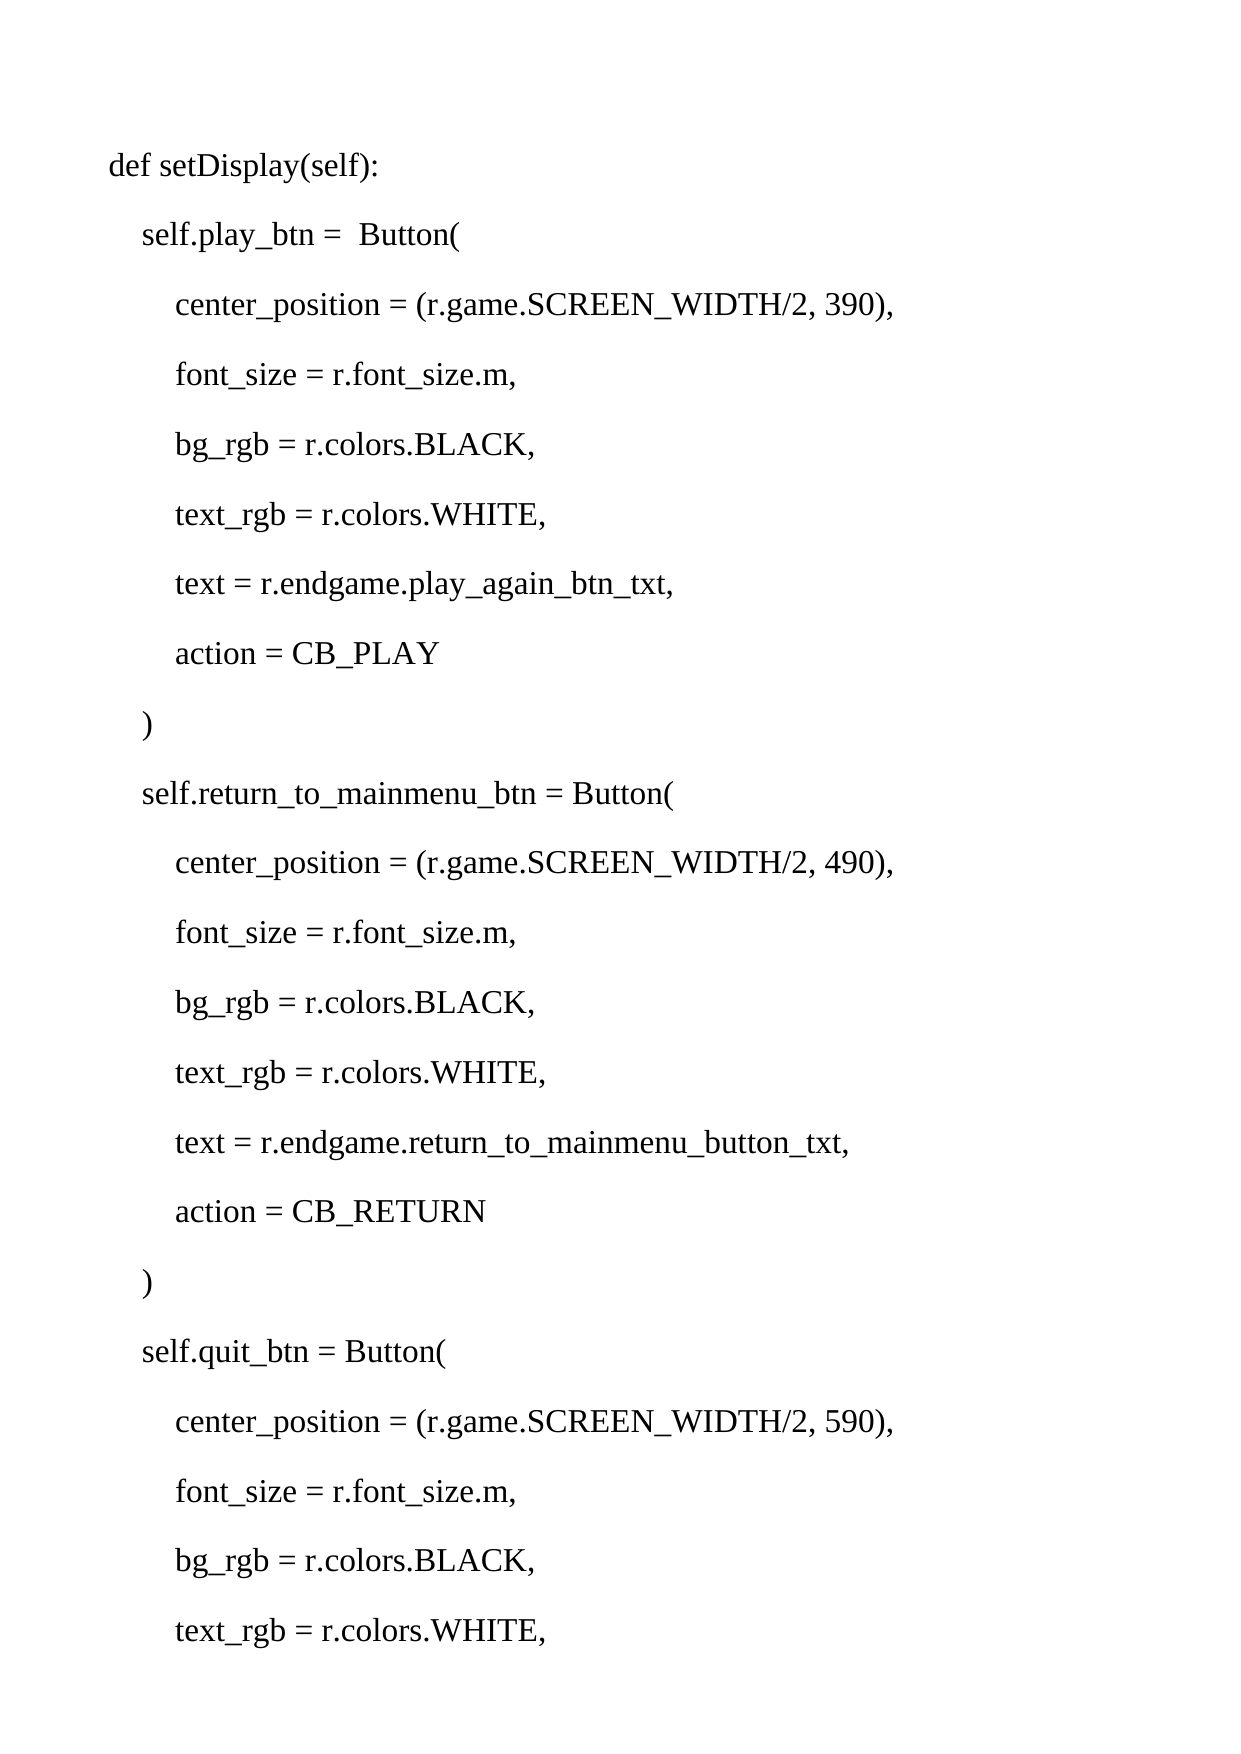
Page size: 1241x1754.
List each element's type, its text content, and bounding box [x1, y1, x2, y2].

text text_rgb = r.colors.WHITE, [75, 1052, 1165, 1090]
text action = CB_PLAY [75, 633, 1165, 672]
text def setDisplay(self): [75, 145, 1165, 183]
text text_rgb = r.colors.WHITE, [75, 494, 1165, 532]
text text = r.endgame.play_again_btn_txt, [75, 563, 1165, 602]
text center_position = (r.game.SCREEN_WIDTH/2, 390), [75, 284, 1165, 323]
text bg_rgb = r.colors.BLACK, [75, 1541, 1165, 1579]
text font_size = r.font_size.m, [75, 354, 1165, 392]
text center_position = (r.game.SCREEN_WIDTH/2, 590), [75, 1401, 1165, 1439]
text font_size = r.font_size.m, [75, 1471, 1165, 1509]
text ) [75, 703, 1165, 741]
text bg_rgb = r.colors.BLACK, [75, 982, 1165, 1021]
text center_position = (r.game.SCREEN_WIDTH/2, 490), [75, 843, 1165, 881]
text ) [75, 1261, 1165, 1300]
text self.quit_btn = Button( [75, 1331, 1165, 1369]
text self.return_to_mainmenu_btn = Button( [75, 773, 1165, 811]
text bg_rgb = r.colors.BLACK, [75, 424, 1165, 462]
text action = CB_RETURN [75, 1192, 1165, 1230]
text self.play_btn = Button( [75, 214, 1165, 253]
text text_rgb = r.colors.WHITE, [75, 1610, 1165, 1649]
text font_size = r.font_size.m, [75, 912, 1165, 951]
text text = r.endgame.return_to_mainmenu_button_txt, [75, 1122, 1165, 1160]
